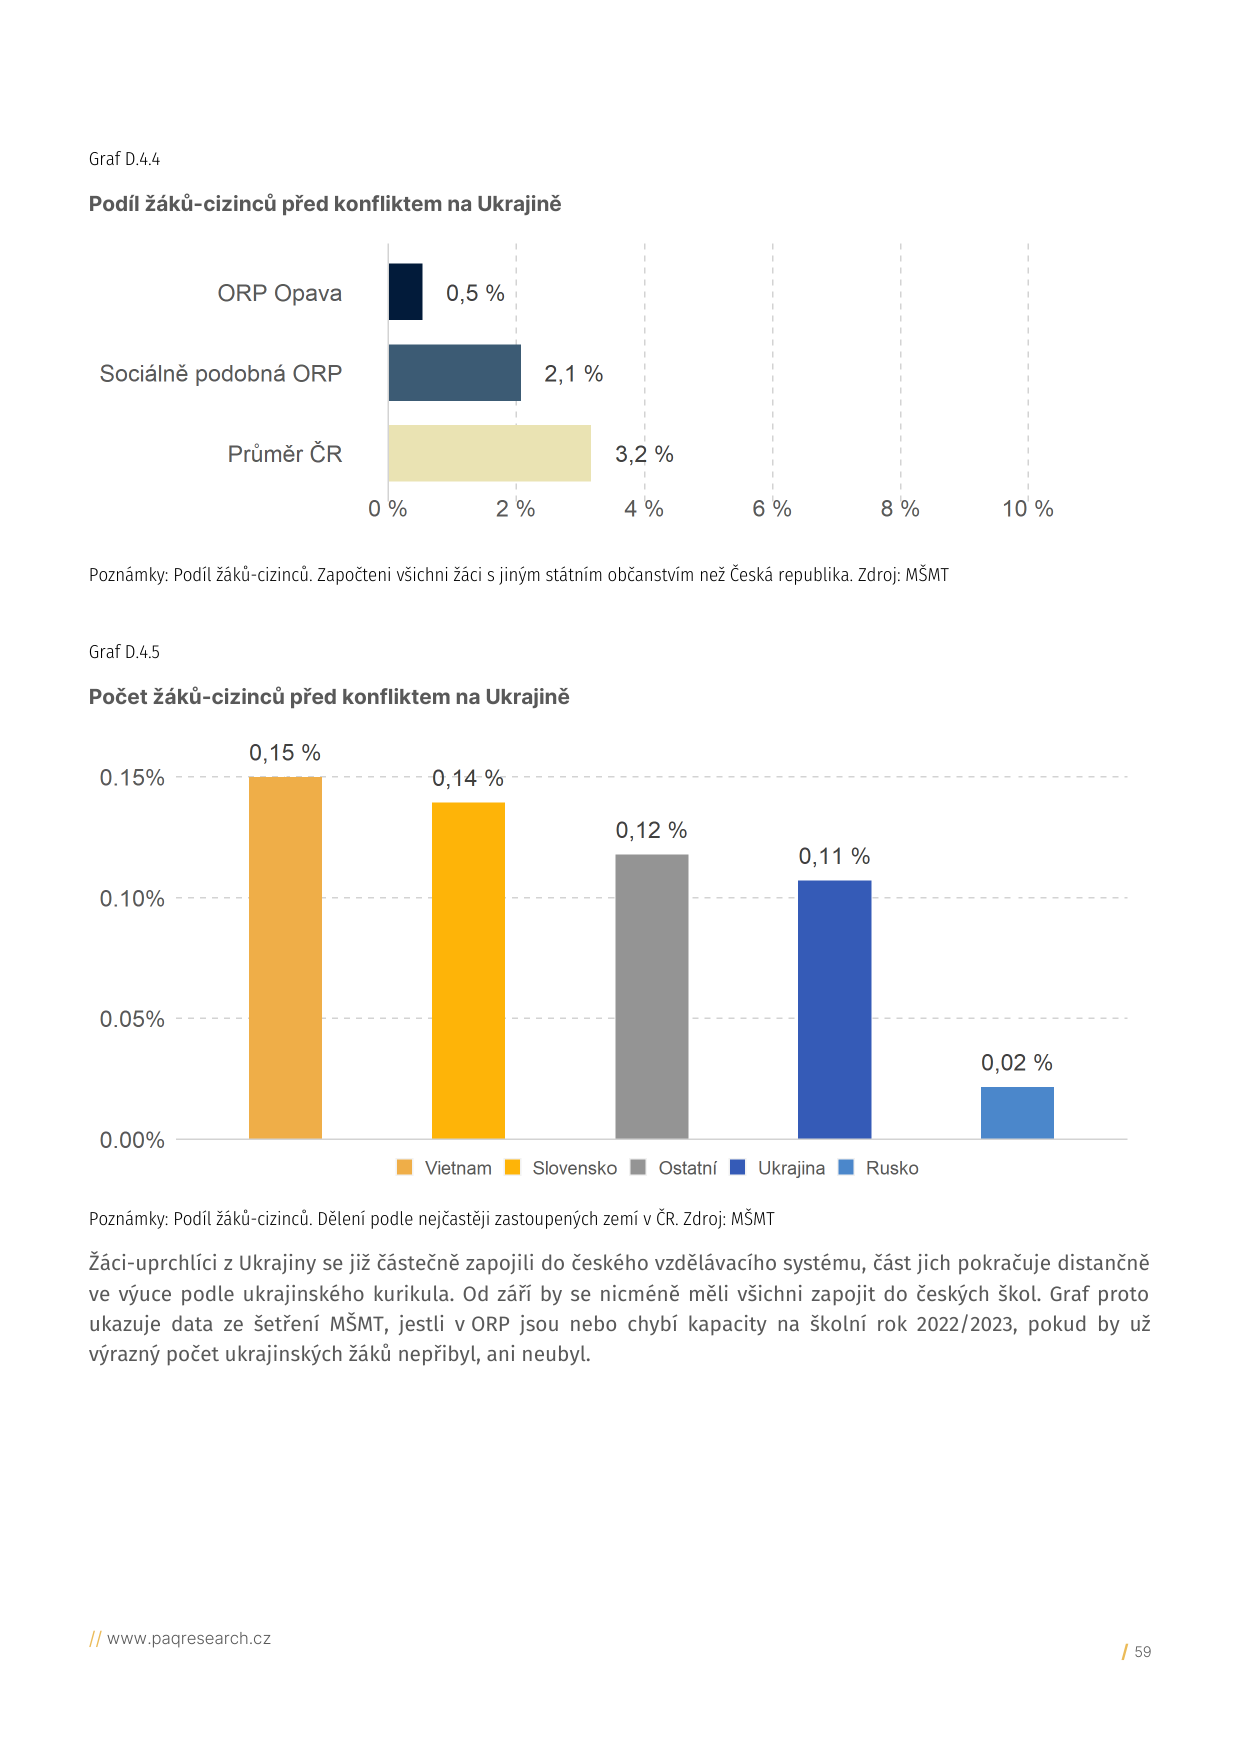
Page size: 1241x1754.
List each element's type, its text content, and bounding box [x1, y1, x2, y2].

text Graf D.4.5 [89, 641, 1152, 663]
picture [88, 216, 1139, 548]
text Graf D.4.4 [89, 148, 1152, 170]
picture [88, 709, 1139, 1191]
text Podíl žáků-cizinců před konfliktem na Ukrajině [89, 186, 1152, 216]
text Poznámky: Podíl žáků-cizinců. Dělení podle nejčastěji zastoupených zemí v ČR. Zdroj: MŠMT [89, 1208, 1152, 1230]
text Počet žáků-cizinců před konfliktem na Ukrajině [89, 679, 1152, 709]
text Žáci-uprchlíci z Ukrajiny se již částečně zapojili do českého vzdělávacího systému, část jich pokračuje distančně ve výuce podle ukrajinského kurikula. Od září by se nicméně měli všichni zapojit do českých škol. Graf proto ukazuje data ze šetření MŠMT, jestli v ORP jsou nebo chybí kapacity na školní rok 2022/2023, pokud by už výrazný počet ukrajinských žáků nepřibyl, ani neubyl. [89, 1246, 1152, 1367]
text Poznámky: Podíl žáků-cizinců. Započteni všichni žáci s jiným státním občanstvím než Česká republika. Zdroj: MŠMT [89, 564, 1152, 587]
